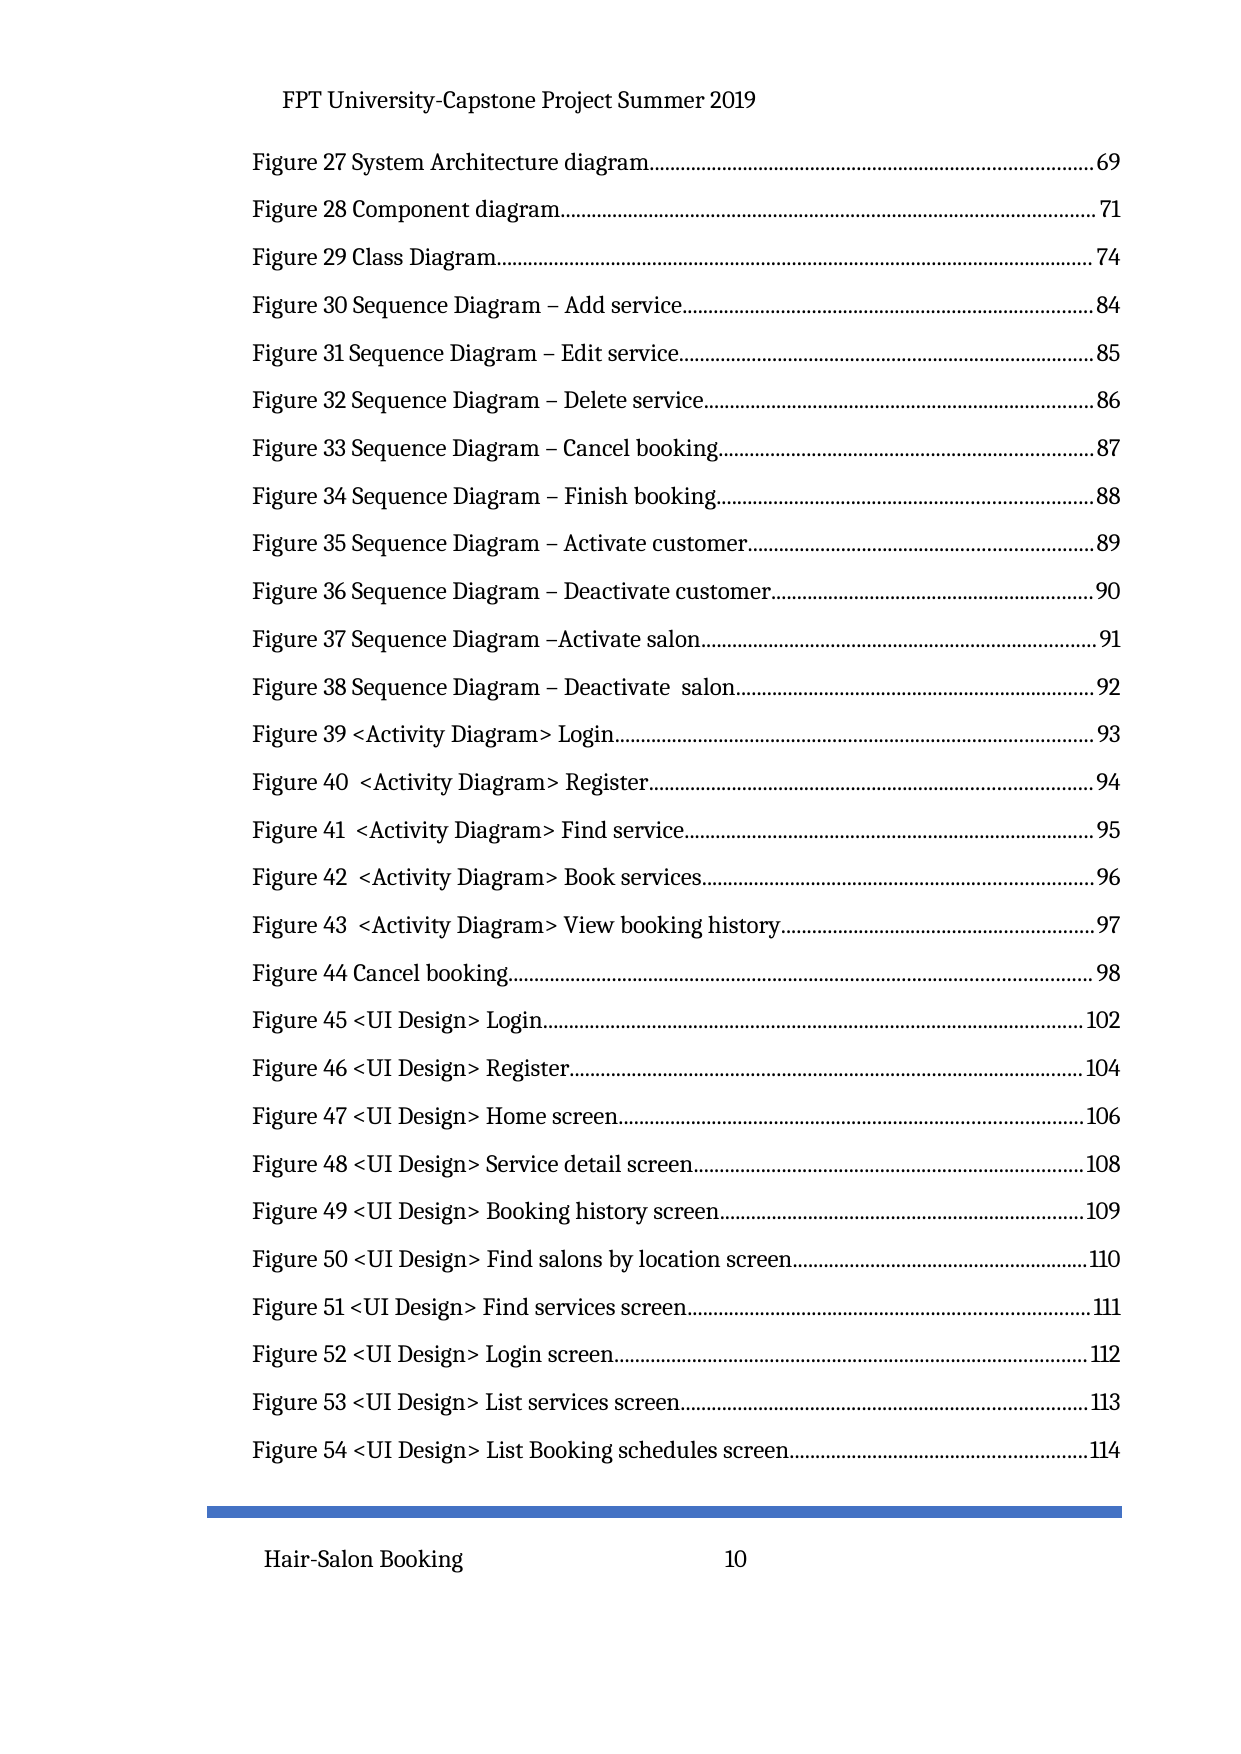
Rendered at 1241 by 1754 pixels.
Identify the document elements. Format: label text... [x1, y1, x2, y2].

text Figure 35 Sequence Diagram – Activate customer 89 [252, 529, 1122, 558]
text Figure 51 <UI Design> Find services screen 111 [252, 1293, 1122, 1321]
text Figure 29 Class Diagram 74 [252, 243, 1122, 272]
text Figure 42 <Activity Diagram> Book services 96 [252, 863, 1122, 892]
text Figure 39 <Activity Diagram> Login 93 [252, 720, 1122, 749]
text Figure 47 <UI Design> Home screen 106 [252, 1102, 1122, 1131]
text Figure 28 Component diagram 71 [252, 195, 1122, 224]
text Figure 30 Sequence Diagram – Add service 84 [252, 291, 1122, 319]
text Figure 40 <Activity Diagram> Register 94 [252, 768, 1122, 797]
text Figure 32 Sequence Diagram – Delete service 86 [252, 386, 1122, 415]
text Figure 54 <UI Design> List Booking schedules screen 114 [252, 1436, 1122, 1464]
text Figure 48 <UI Design> Service detail screen 108 [252, 1149, 1122, 1178]
text Figure 27 System Architecture diagram 69 [252, 148, 1122, 176]
text Figure 33 Sequence Diagram – Cancel booking 87 [252, 434, 1122, 463]
text Figure 37 Sequence Diagram –Activate salon 91 [252, 625, 1122, 653]
text Figure 49 <UI Design> Booking history screen 109 [252, 1197, 1122, 1226]
text Figure 43 <Activity Diagram> View booking history 97 [252, 911, 1122, 940]
text Figure 50 <UI Design> Find salons by location screen 110 [252, 1245, 1122, 1274]
text Figure 41 <Activity Diagram> Find service 95 [252, 816, 1122, 844]
text Figure 53 <UI Design> List services screen 113 [252, 1388, 1122, 1417]
text Figure 38 Sequence Diagram – Deactivate salon 92 [252, 672, 1122, 701]
text Figure 36 Sequence Diagram – Deactivate customer 90 [252, 577, 1122, 606]
text Figure 46 <UI Design> Register 104 [252, 1054, 1122, 1083]
text Figure 34 Sequence Diagram – Finish booking 88 [252, 482, 1122, 510]
text Figure 31 Sequence Diagram – Edit service 85 [252, 338, 1122, 367]
text Figure 52 <UI Design> Login screen 112 [252, 1340, 1122, 1369]
text Figure 45 <UI Design> Login 102 [252, 1006, 1122, 1035]
text Figure 44 Cancel booking 98 [252, 959, 1122, 987]
